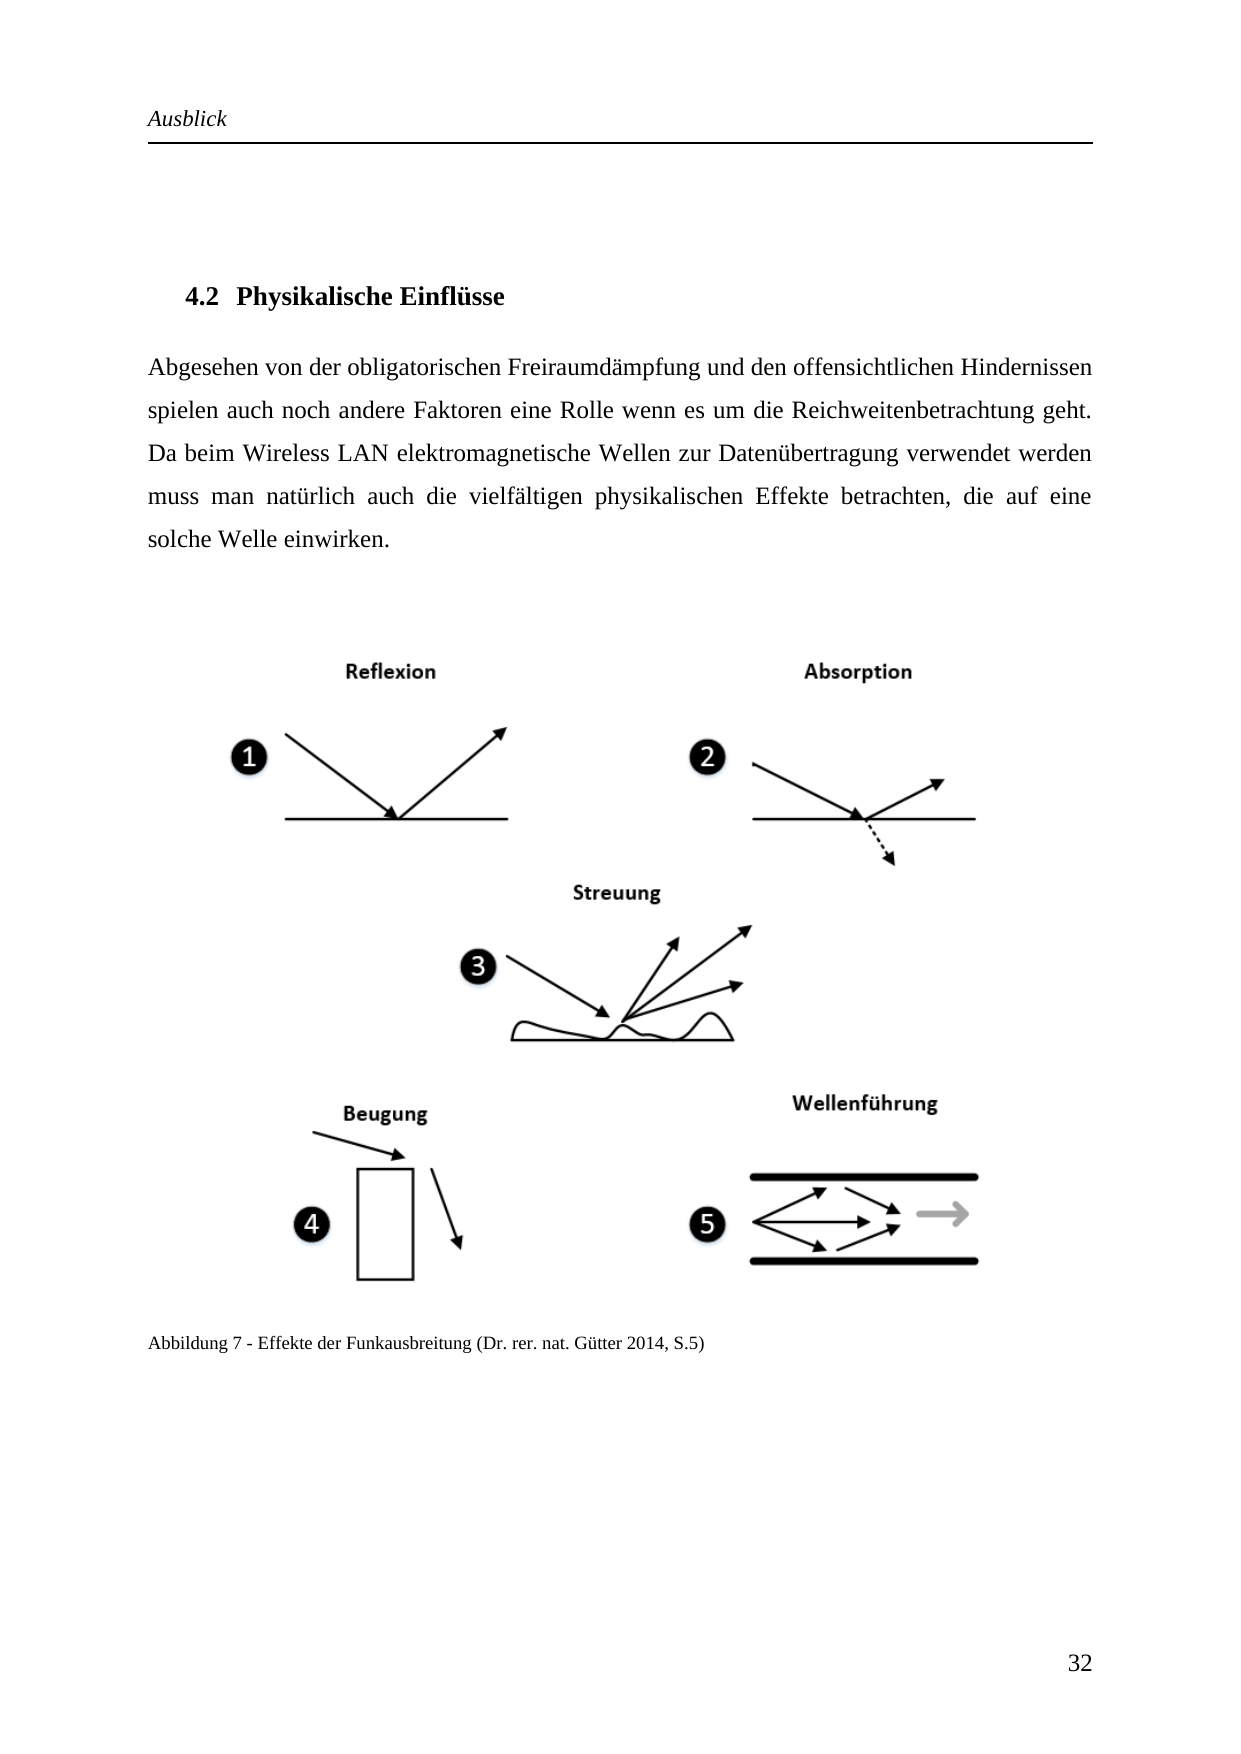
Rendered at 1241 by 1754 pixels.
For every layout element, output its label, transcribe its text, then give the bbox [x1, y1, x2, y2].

picture [210, 635, 1030, 1305]
subtitle Physikalische Einflüsse [185, 280, 1093, 311]
text Abgesehen von der obligatorischen Freiraumdämpfung und den offensichtlichen Hindernissen spielen auch noch andere Faktoren eine Rolle wenn es um die Reichweitenbetrachtung geht. Da beim Wireless LAN elektromagnetische Wellen zur Datenübertragung verwendet werden muss man natürlich auch die vielfältigen physikalischen Effekte betrachten, die auf eine solche Welle einwirken. [148, 352, 1093, 553]
text Abbildung 7 - Effekte der Funkausbreitung (Dr. rer. nat. Gütter 2014, S.5) [148, 1332, 1093, 1353]
